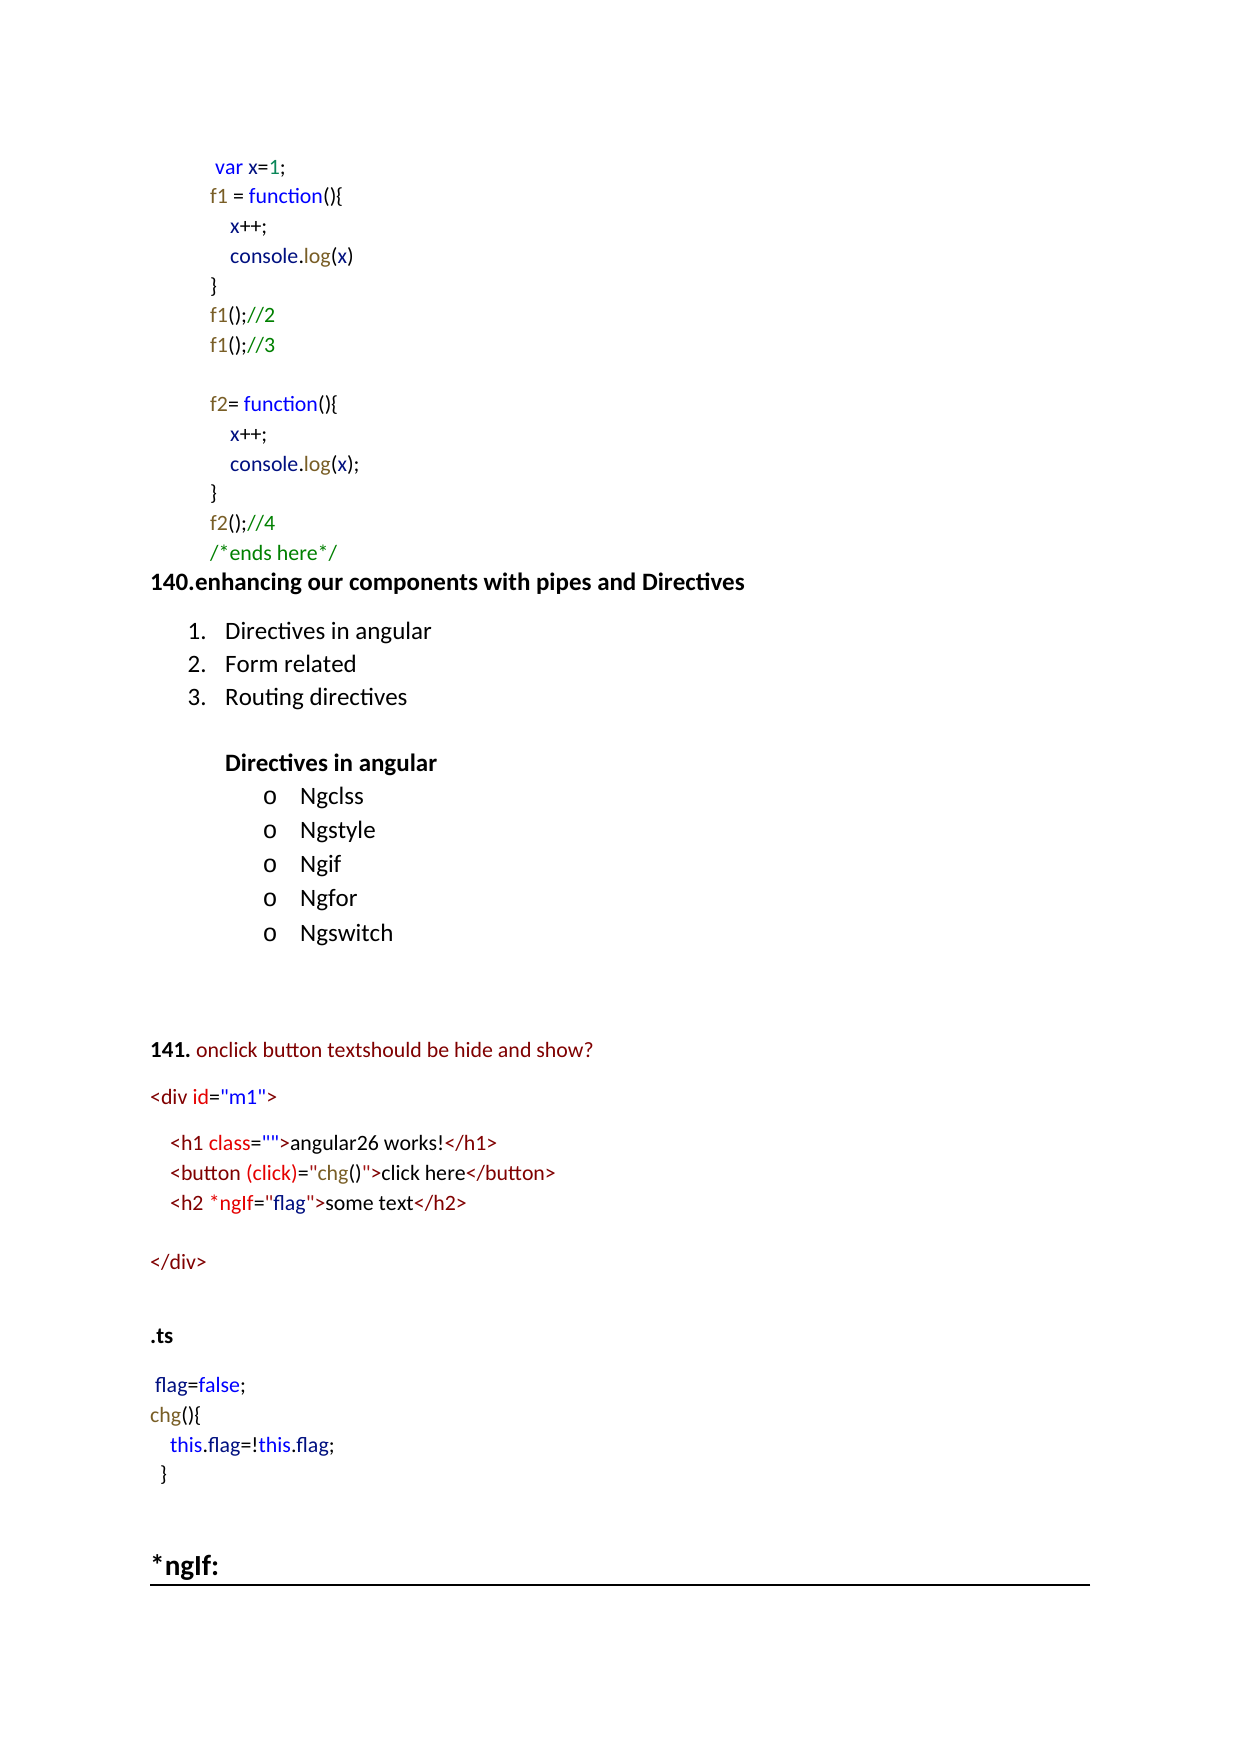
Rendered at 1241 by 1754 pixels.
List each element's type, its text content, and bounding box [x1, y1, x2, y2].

list Ngif [262, 848, 1090, 880]
list Ngstyle [262, 814, 1090, 846]
list Directives in angular [225, 747, 1090, 777]
list Routing directives [187, 681, 1090, 712]
text flag=false; [150, 1368, 1090, 1398]
text } [150, 477, 1090, 506]
text <div id="m1"> [150, 1080, 1090, 1110]
text console.log(x); [150, 447, 1090, 477]
text .ts [150, 1322, 1090, 1350]
text console.log(x) [150, 239, 1090, 269]
text *ngIf: [150, 1547, 1090, 1584]
text x++; [150, 417, 1090, 447]
text 141. onclick button textshould be hide and show? [150, 1034, 1090, 1063]
text </div> [150, 1245, 1090, 1275]
list Directives in angular [187, 615, 1090, 646]
text f2();//4 [150, 506, 1090, 536]
text f2= function(){ [150, 387, 1090, 417]
text <button (click)="chg()">click here</button> [150, 1156, 1090, 1186]
text x++; [150, 209, 1090, 239]
text <h1 class="">angular26 works!</h1> [150, 1126, 1090, 1156]
list Ngfor [262, 883, 1090, 914]
text 140.enhancing our components with pipes and Directives [150, 566, 1090, 596]
text /*ends here*/ [150, 536, 1090, 566]
text chg(){ [150, 1398, 1090, 1428]
text f1();//3 [150, 328, 1090, 358]
text } [150, 1458, 1090, 1487]
list Ngclss [262, 780, 1090, 812]
text var x=1; [150, 150, 1090, 180]
text f1 = function(){ [150, 180, 1090, 209]
list Ngswitch [262, 917, 1090, 949]
text f1();//2 [150, 298, 1090, 328]
text } [150, 269, 1090, 298]
text <h2 *ngIf="flag">some text</h2> [150, 1186, 1090, 1215]
text this.flag=!this.flag; [150, 1428, 1090, 1458]
list Form related [187, 648, 1090, 679]
